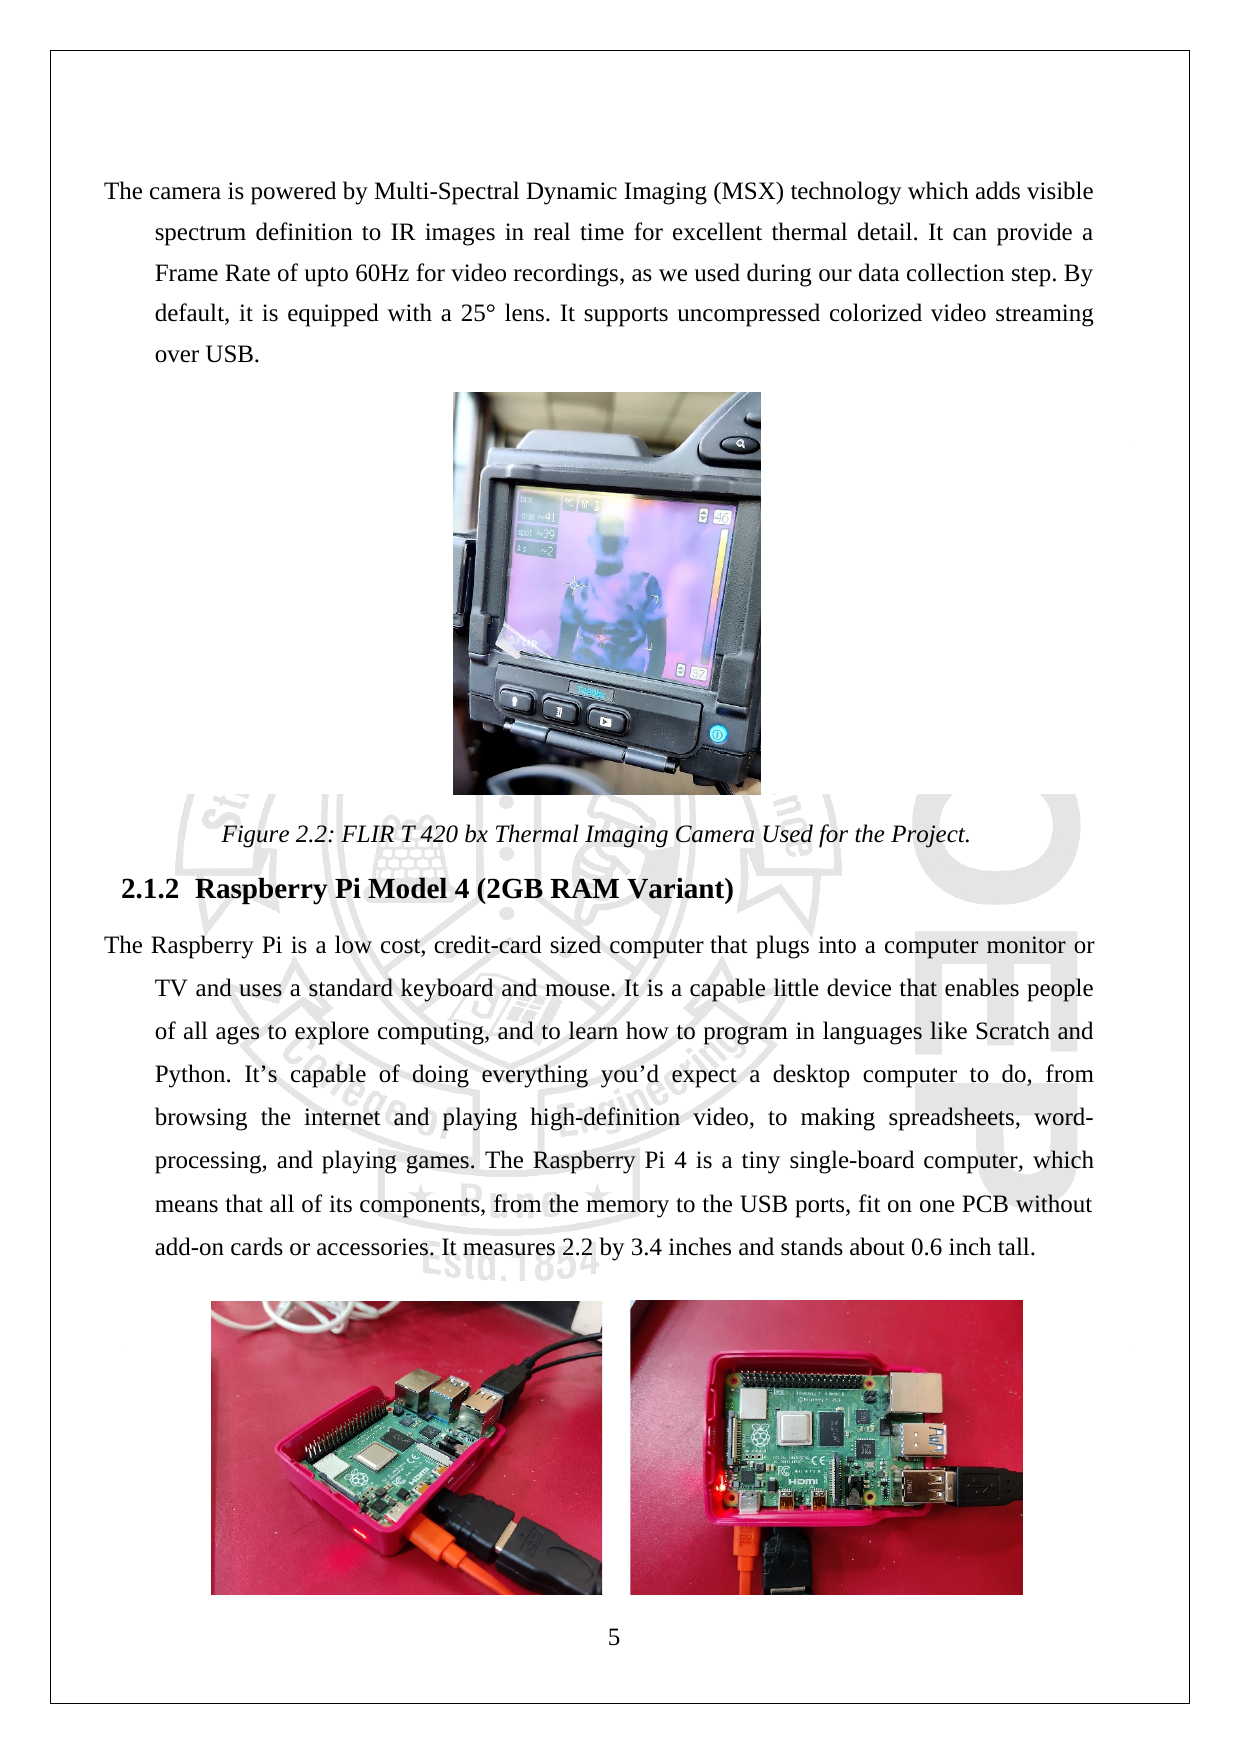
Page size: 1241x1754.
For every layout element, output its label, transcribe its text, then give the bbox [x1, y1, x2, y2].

subtitle Raspberry Pi Model 4 (2GB RAM Variant) [121, 871, 1134, 905]
text The camera is powered by Multi-Spectral Dynamic Imaging (MSX) technology which adds visible spectrum definition to IR images in real time for excellent thermal detail. It can provide a Frame Rate of upto 60Hz for video recordings, as we used during our data collection step. By default, it is equipped with a 25° lens. It supports uncompressed colorized video streaming over USB. [104, 164, 1095, 368]
picture [453, 392, 761, 795]
text The Raspberry Pi is a low cost, credit-card sized computer that plugs into a computer monitor or TV and uses a standard keyboard and mouse. It is a capable little device that enables people of all ages to explore computing, and to learn how to program in languages like Scratch and Python. It’s capable of doing everything you’d expect a desktop computer to do, from browsing the internet and playing high-definition video, to making spreadsheets, word-processing, and playing games. The Raspberry Pi 4 is a tiny single-board computer, which means that all of its components, from the memory to the USB ports, fit on one PCB without add-on cards or accessories. It measures 2.2 by 3.4 inches and stands about 0.6 inch tall. [104, 930, 1095, 1261]
picture [211, 1301, 603, 1595]
subtitle Figure 2.2: FLIR T 420 bx Thermal Imaging Camera Used for the Project. [100, 819, 1095, 848]
picture [630, 1300, 1023, 1595]
